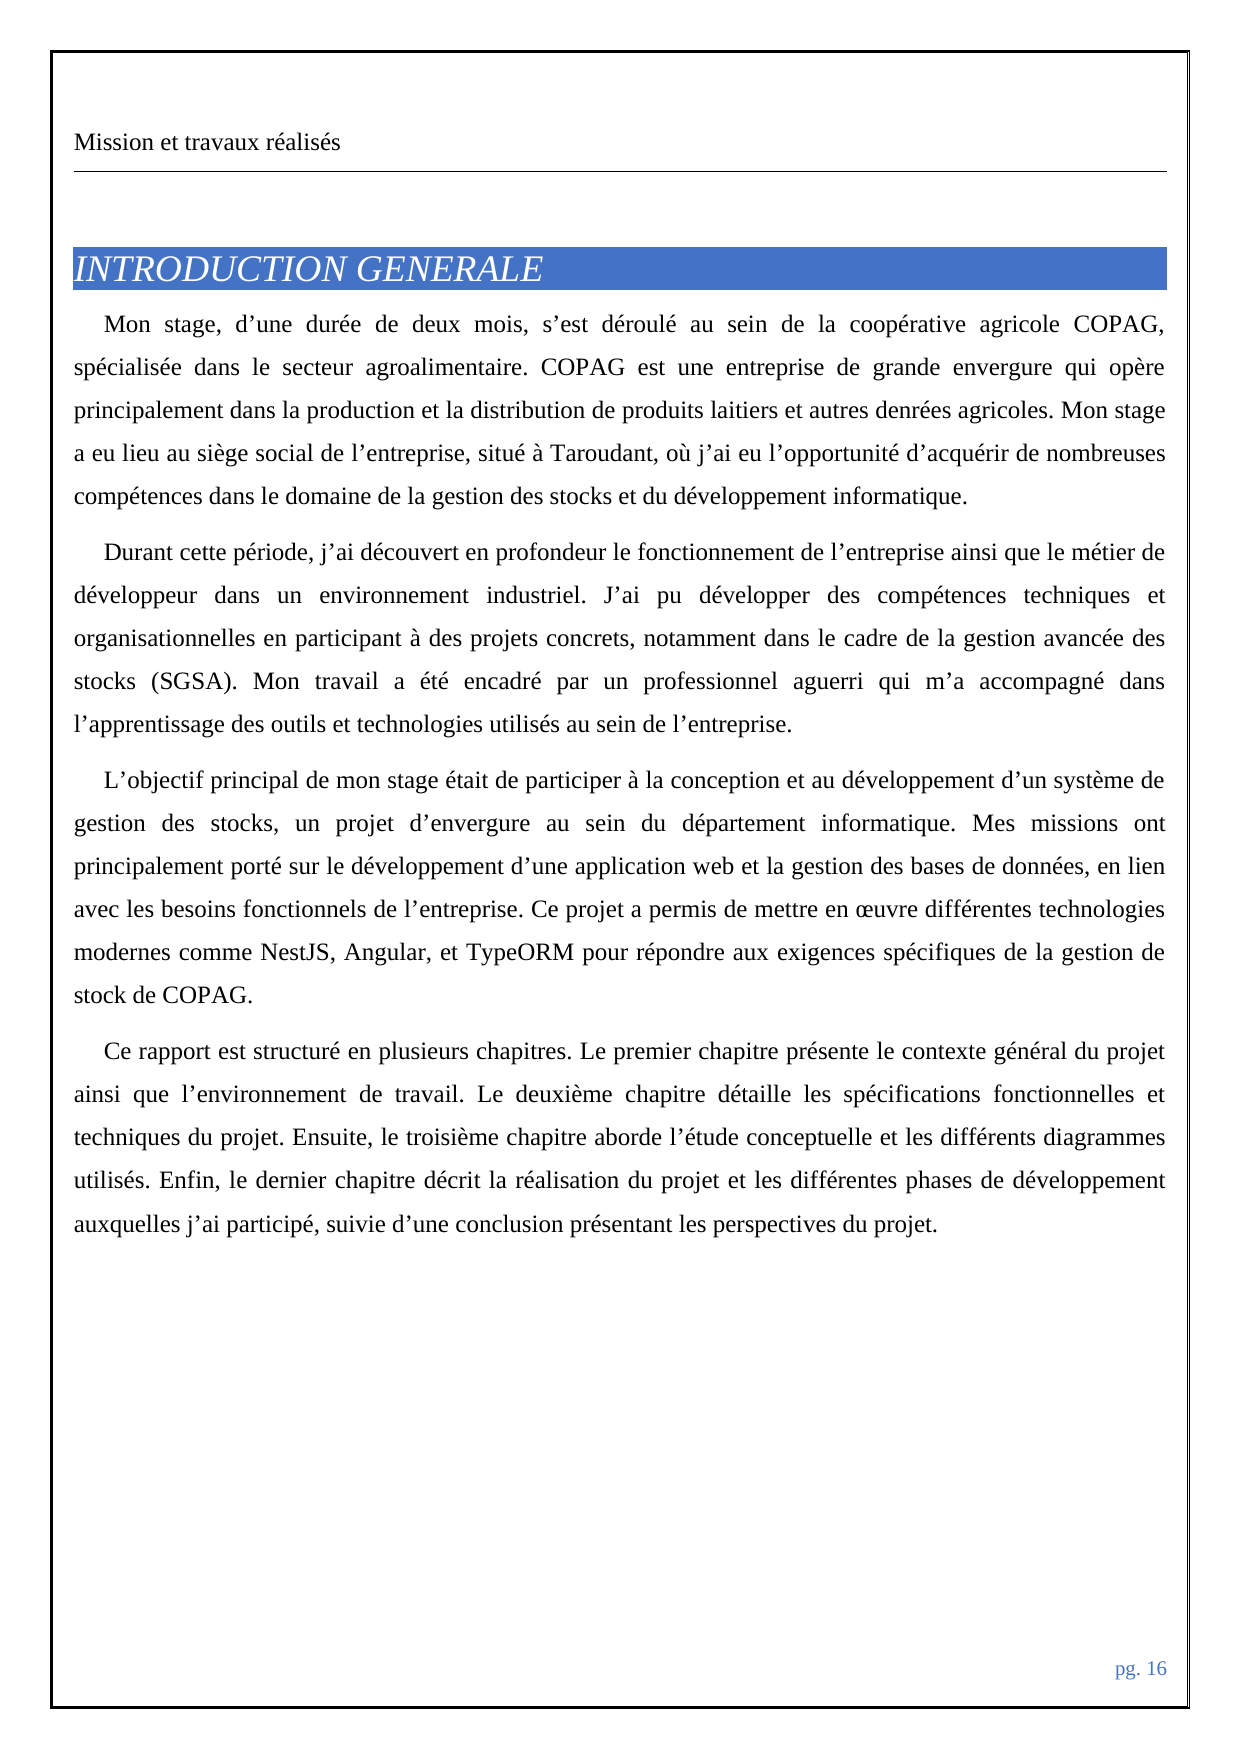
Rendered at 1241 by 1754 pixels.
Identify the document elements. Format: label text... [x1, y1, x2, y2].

text Durant cette période, j’ai découvert en profondeur le fonctionnement de l’entreprise ainsi que le métier de développeur dans un environnement industriel. J’ai pu développer des compétences techniques et organisationnelles en participant à des projets concrets, notamment dans le cadre de la gestion avancée des stocks (SGSA). Mon travail a été encadré par un professionnel aguerri qui m’a accompagné dans l’apprentissage des outils et technologies utilisés au sein de l’entreprise. [73, 537, 1167, 738]
text L’objectif principal de mon stage était de participer à la conception et au développement d’un système de gestion des stocks, un projet d’envergure au sein du département informatique. Mes missions ont principalement porté sur le développement d’une application web et la gestion des bases de données, en lien avec les besoins fonctionnels de l’entreprise. Ce projet a permis de mettre en œuvre différentes technologies modernes comme NestJS, Angular, et TypeORM pour répondre aux exigences spécifiques de la gestion de stock de COPAG. [73, 765, 1167, 1009]
text Ce rapport est structuré en plusieurs chapitres. Le premier chapitre présente le contexte général du projet ainsi que l’environnement de travail. Le deuxième chapitre détaille les spécifications fonctionnelles et techniques du projet. Ensuite, le troisième chapitre aborde l’étude conceptuelle et les différents diagrammes utilisés. Enfin, le dernier chapitre décrit la réalisation du projet et les différentes phases de développement auxquelles j’ai participé, suivie d’une conclusion présentant les perspectives du projet. [73, 1036, 1167, 1237]
text Mon stage, d’une durée de deux mois, s’est déroulé au sein de la coopérative agricole COPAG, spécialisée dans le secteur agroalimentaire. COPAG est une entreprise de grande envergure qui opère principalement dans la production et la distribution de produits laitiers et autres denrées agricoles. Mon stage a eu lieu au siège social de l’entreprise, situé à Taroudant, où j’ai eu l’opportunité d’acquérir de nombreuses compétences dans le domaine de la gestion des stocks et du développement informatique. [73, 309, 1167, 510]
subtitle INTRODUCTION GENERALE [73, 247, 1167, 290]
